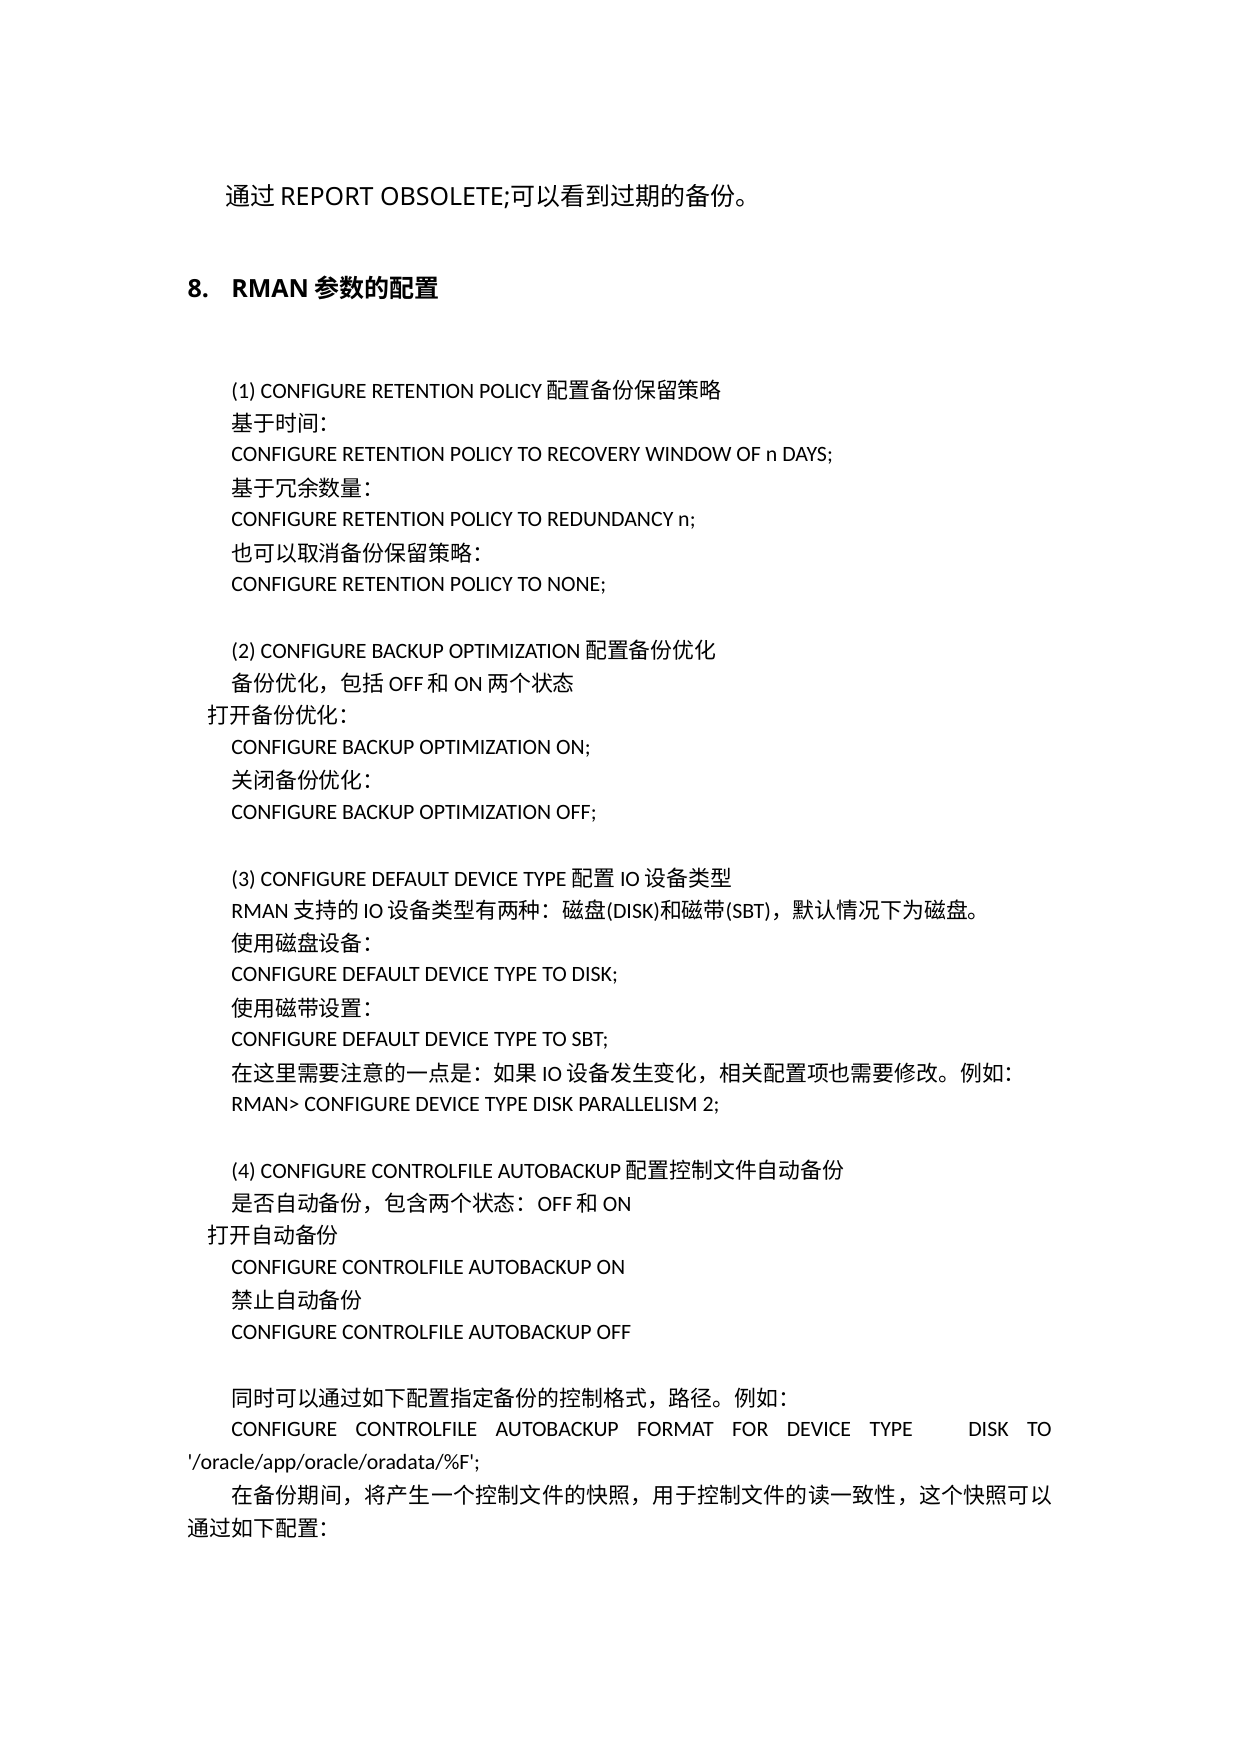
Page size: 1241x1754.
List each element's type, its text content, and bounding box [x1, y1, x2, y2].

text 在备份期间，将产生一个控制文件的快照，用于控制文件的读一致性，这个快照可以通过如下配置： [187, 1478, 1053, 1543]
text RMAN支持的IO设备类型有两种：磁盘(DISK)和磁带(SBT)，默认情况下为磁盘。 [187, 893, 1053, 925]
text 基于时间： [187, 405, 1053, 438]
text 打开备份优化： [187, 698, 1053, 730]
text CONFIGURE CONTROLFILE AUTOBACKUP OFF [187, 1315, 1053, 1348]
text CONFIGURE DEFAULT DEVICE TYPE TO SBT; [187, 1023, 1053, 1055]
text CONFIGURE RETENTION POLICY TO RECOVERY WINDOW OF n DAYS; [187, 438, 1053, 470]
text (1) CONFIGURE RETENTION POLICY配置备份保留策略 [187, 373, 1053, 405]
text (3) CONFIGURE DEFAULT DEVICE TYPE 配置IO设备类型 [187, 860, 1053, 893]
text 关闭备份优化： [187, 763, 1053, 795]
text CONFIGURE RETENTION POLICY TO REDUNDANCY n; [187, 503, 1053, 535]
text 使用磁盘设备： [187, 925, 1053, 958]
text 基于冗余数量： [187, 470, 1053, 503]
text CONFIGURE BACKUP OPTIMIZATION ON; [187, 730, 1053, 763]
text 通过REPORT OBSOLETE;可以看到过期的备份。 [187, 162, 1053, 227]
text CONFIGURE CONTROLFILE AUTOBACKUP FORMAT FOR DEVICE TYPE DISK TO '/oracle/app/oracle/oradata/%F'; [187, 1413, 1053, 1478]
subtitle RMAN参数的配置 [187, 254, 1053, 319]
text RMAN> CONFIGURE DEVICE TYPE DISK PARALLELISM 2; [187, 1088, 1053, 1120]
text (4) CONFIGURE CONTROLFILE AUTOBACKUP配置控制文件自动备份 [187, 1153, 1053, 1185]
text 禁止自动备份 [187, 1283, 1053, 1315]
text 备份优化，包括OFF和ON两个状态 [187, 665, 1053, 698]
text CONFIGURE RETENTION POLICY TO NONE; [187, 568, 1053, 600]
text 在这里需要注意的一点是：如果IO设备发生变化，相关配置项也需要修改。例如： [187, 1055, 1053, 1088]
text 使用磁带设置： [187, 990, 1053, 1023]
text (2) CONFIGURE BACKUP OPTIMIZATION配置备份优化 [187, 633, 1053, 665]
text 同时可以通过如下配置指定备份的控制格式，路径。例如： [187, 1380, 1053, 1413]
text CONFIGURE BACKUP OPTIMIZATION OFF; [187, 795, 1053, 828]
text 打开自动备份 [187, 1218, 1053, 1250]
text CONFIGURE CONTROLFILE AUTOBACKUP ON [187, 1250, 1053, 1283]
text CONFIGURE DEFAULT DEVICE TYPE TO DISK; [187, 958, 1053, 990]
text 也可以取消备份保留策略： [187, 535, 1053, 568]
text 是否自动备份，包含两个状态：OFF和ON [187, 1185, 1053, 1218]
